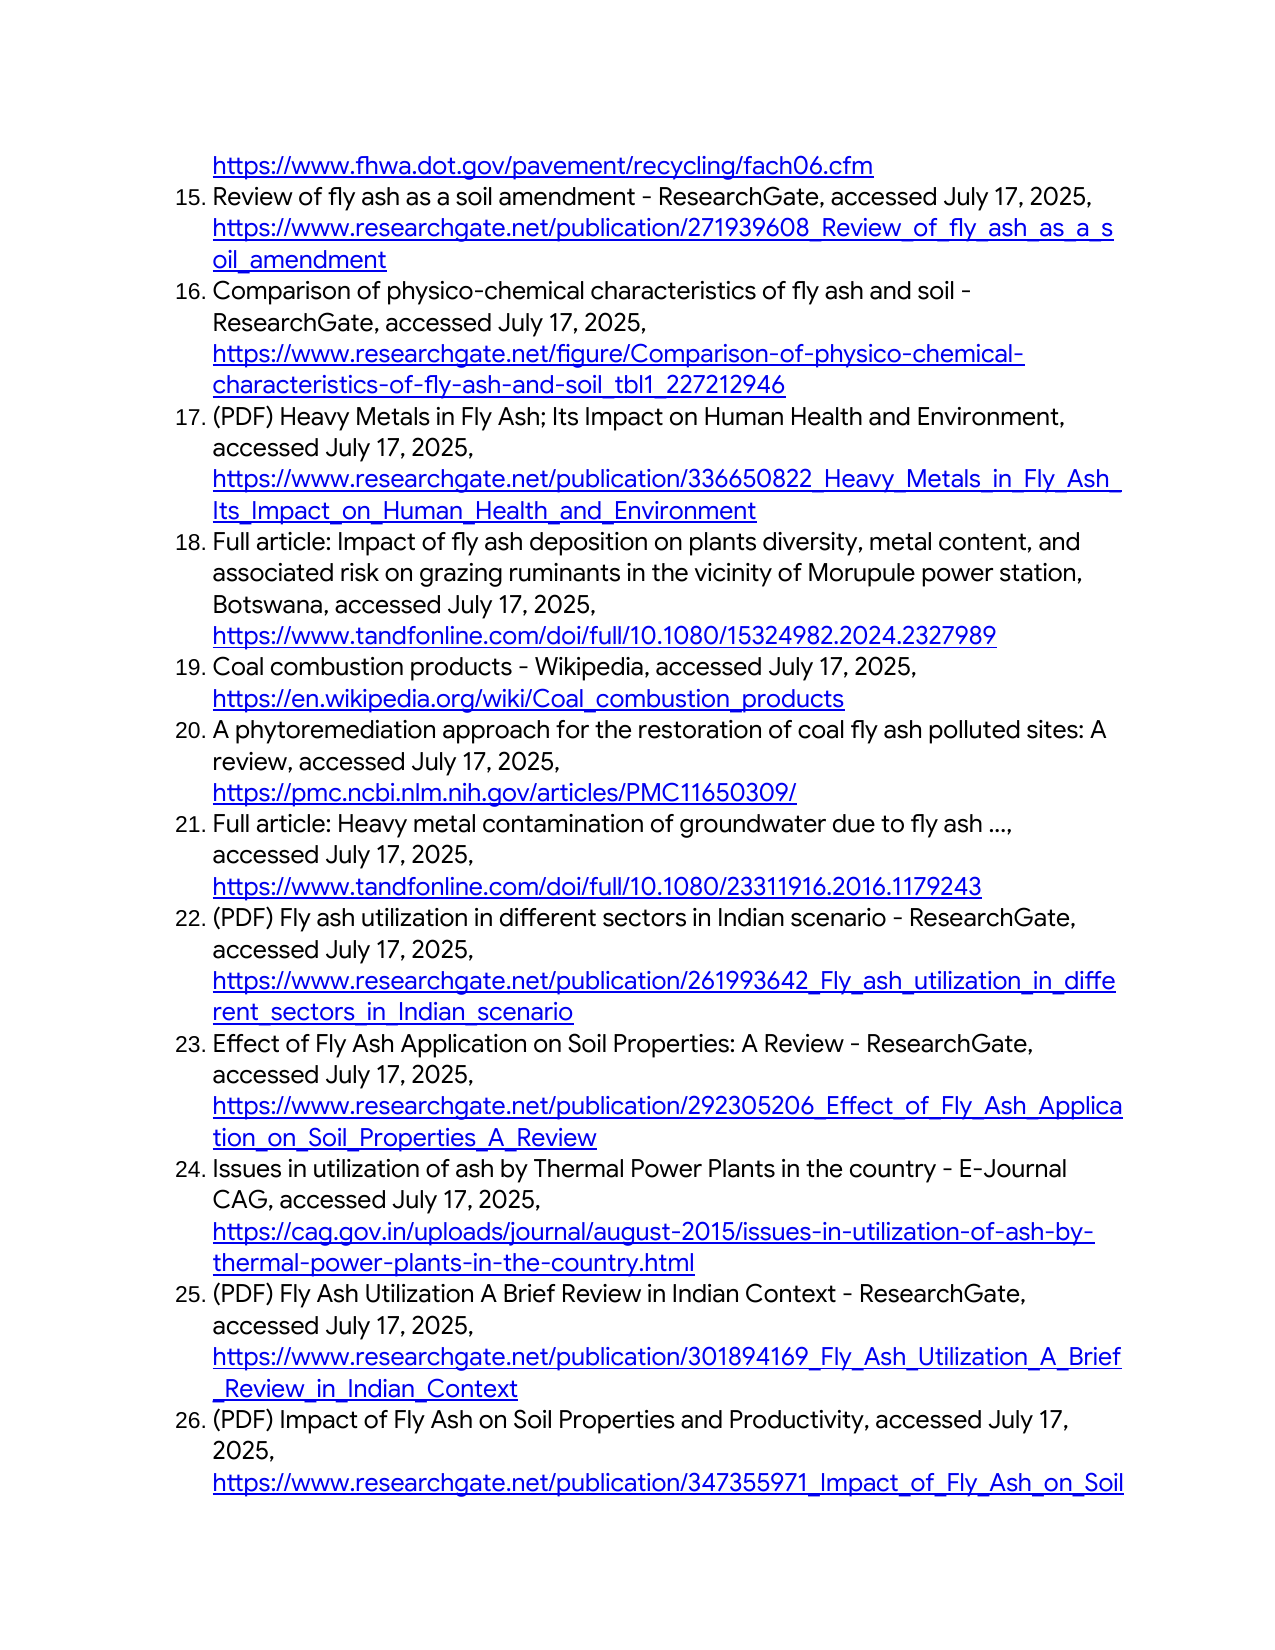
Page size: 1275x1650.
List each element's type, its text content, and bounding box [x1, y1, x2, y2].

list Effect of Fly Ash Application on Soil Properties: A Review - ResearchGate, accessed July 17, 2025, https://www.researchgate.net/publication/292305206_Effect_of_Fly_Ash_Application_on_Soil_Properties_A_Review [175, 1028, 1125, 1153]
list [175, 1404, 1125, 1498]
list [175, 150, 1125, 181]
list (PDF) Fly ash utilization in different sectors in Indian scenario - ResearchGate, accessed July 17, 2025, https://www.researchgate.net/publication/261993642_Fly_ash_utilization_in_different_sectors_in_Indian_scenario [175, 902, 1125, 1028]
list Full article: Impact of fly ash deposition on plants diversity, metal content, and associated risk on grazing ruminants in the vicinity of Morupule power station, Botswana, accessed July 17, 2025, https://www.tandfonline.com/doi/full/10.1080/15324982.2024.2327989 [175, 526, 1125, 652]
list A phytoremediation approach for the restoration of coal fly ash polluted sites: A review, accessed July 17, 2025, https://pmc.ncbi.nlm.nih.gov/articles/PMC11650309/ [175, 714, 1125, 808]
list Comparison of physico-chemical characteristics of fly ash and soil - ResearchGate, accessed July 17, 2025, https://www.researchgate.net/figure/Comparison-of-physico-chemical-characteristics-of-fly-ash-and-soil_tbl1_227212946 [175, 275, 1125, 401]
list Review of fly ash as a soil amendment - ResearchGate, accessed July 17, 2025, https://www.researchgate.net/publication/271939608_Review_of_fly_ash_as_a_soil_amendment [175, 181, 1125, 275]
list Issues in utilization of ash by Thermal Power Plants in the country - E-Journal CAG, accessed July 17, 2025, https://cag.gov.in/uploads/journal/august-2015/issues-in-utilization-of-ash-by-thermal-power-plants-in-the-country.html [175, 1153, 1125, 1279]
list Coal combustion products - Wikipedia, accessed July 17, 2025, https://en.wikipedia.org/wiki/Coal_combustion_products [175, 652, 1125, 714]
list (PDF) Fly Ash Utilization A Brief Review in Indian Context - ResearchGate, accessed July 17, 2025, https://www.researchgate.net/publication/301894169_Fly_Ash_Utilization_A_Brief_Review_in_Indian_Context [175, 1279, 1125, 1404]
list (PDF) Heavy Metals in Fly Ash; Its Impact on Human Health and Environment, accessed July 17, 2025, https://www.researchgate.net/publication/336650822_Heavy_Metals_in_Fly_Ash_Its_Impact_on_Human_Health_and_Environment [175, 401, 1125, 526]
list Full article: Heavy metal contamination of groundwater due to fly ash ..., accessed July 17, 2025, https://www.tandfonline.com/doi/full/10.1080/23311916.2016.1179243 [175, 808, 1125, 902]
